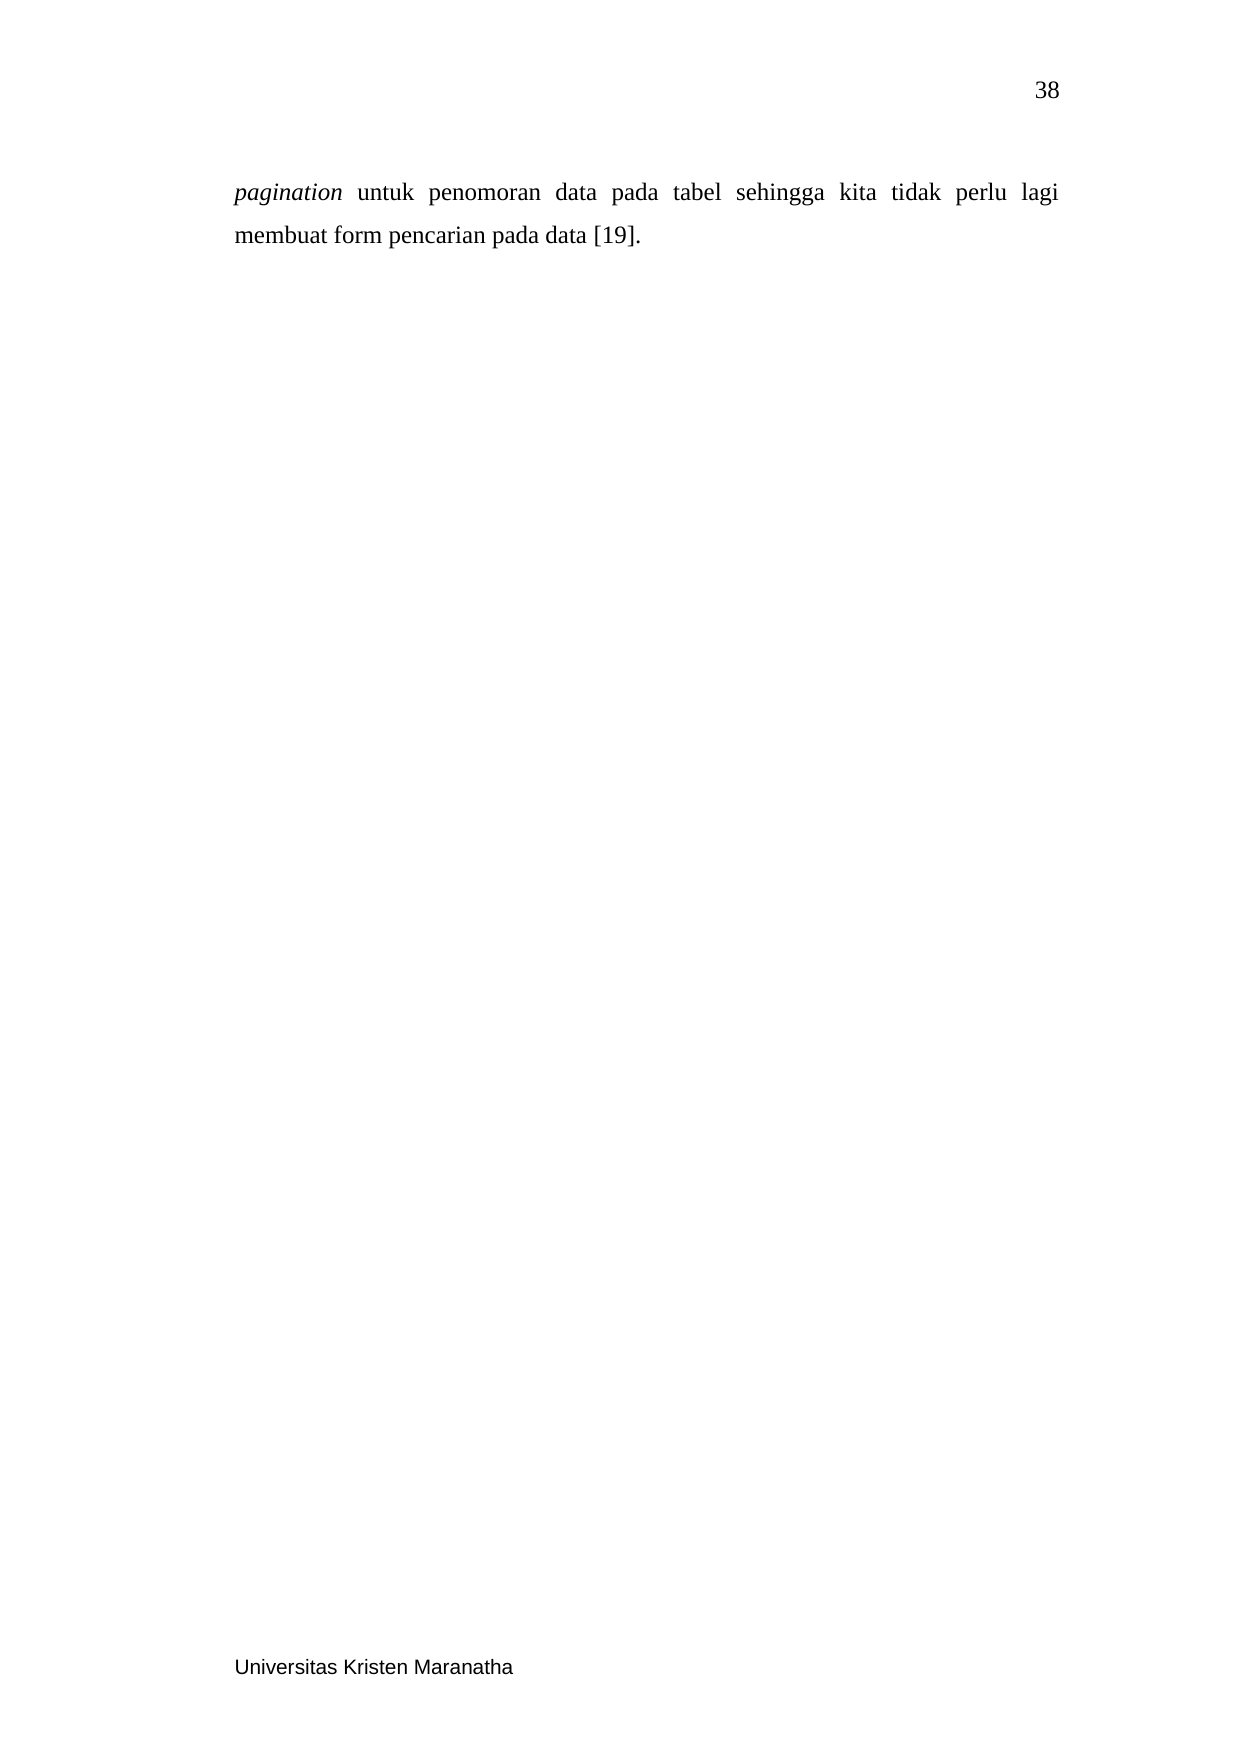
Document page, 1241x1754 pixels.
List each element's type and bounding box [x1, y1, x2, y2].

text [234, 177, 1059, 249]
